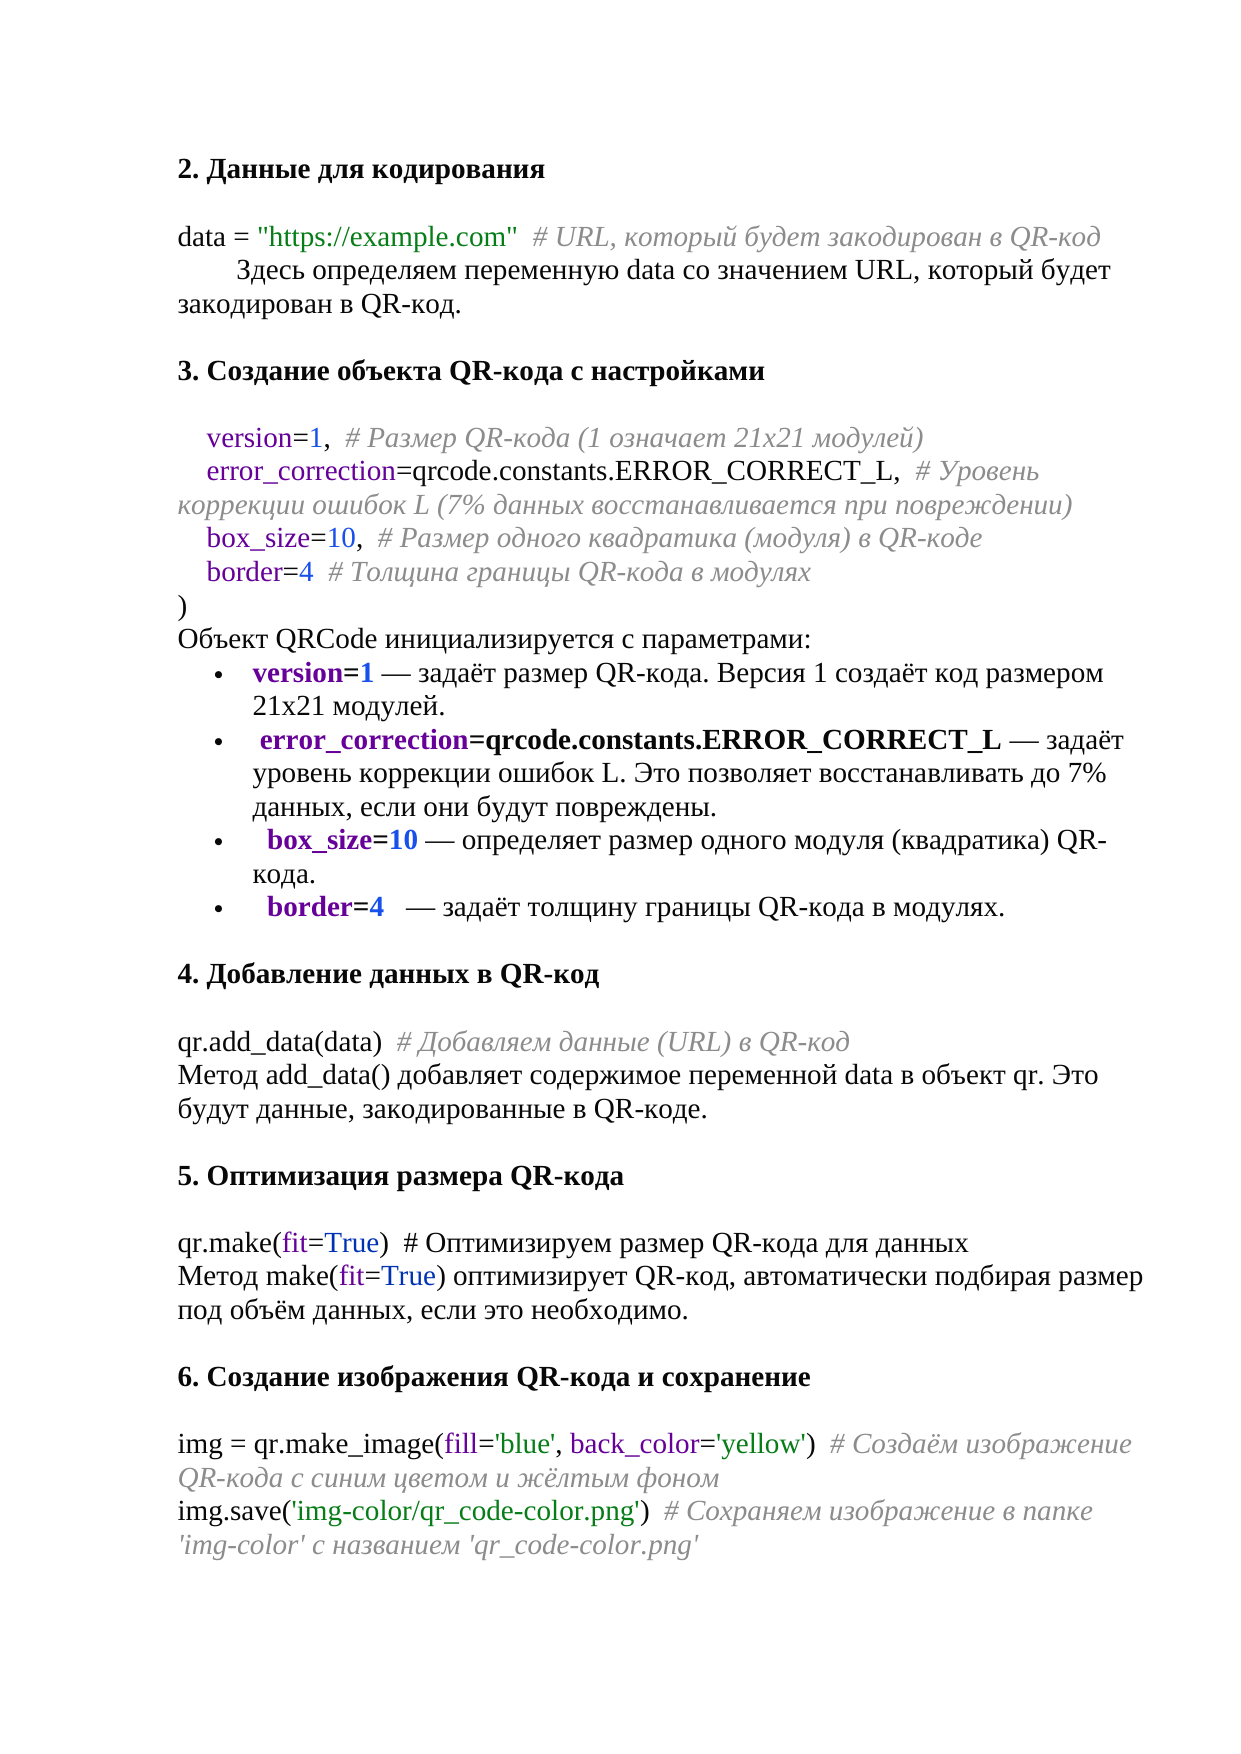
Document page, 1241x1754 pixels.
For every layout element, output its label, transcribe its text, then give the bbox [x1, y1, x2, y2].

text 4. Добавление данных в QR-код [177, 957, 1152, 990]
text img.save('img-color/qr_code-color.png') # Сохраняем изображение в папке 'img-color' с названием 'qr_code-color.png' [177, 1493, 1152, 1560]
text 3. Создание объекта QR-кода с настройками [177, 353, 1152, 386]
text version=1, # Размер QR-кода (1 означает 21x21 модулей) error_correction=qrcode.constants.ERROR_CORRECT_L, # Уровень коррекции ошибок L (7% данных восстанавливается при повреждении) box_size=10, # Размер одного квадратика (модуля) в QR-коде border=4 # Толщина границы QR-кода в модулях ) Объект QRCode инициализируется с параметрами: [177, 420, 1152, 655]
list border=4 — задаёт толщину границы QR-кода в модулях. [215, 889, 1152, 923]
text 6. Создание изображения QR-кода и сохранение [177, 1359, 1152, 1393]
text 2. Данные для кодирования [177, 152, 1152, 185]
text qr.add_data(data) # Добавляем данные (URL) в QR-код Метод add_data() добавляет содержимое переменной data в объект qr. Это будут данные, закодированные в QR-коде. [177, 1024, 1152, 1124]
text Здесь определяем переменную data со значением URL, который будет закодирован в QR-код. [177, 252, 1152, 319]
text img = qr.make_image(fill='blue', back_color='yellow') # Создаём изображение QR-кода с синим цветом и жёлтым фоном [177, 1426, 1152, 1493]
text qr.make(fit=True) # Оптимизируем размер QR-кода для данных [177, 1225, 1152, 1258]
text Метод make(fit=True) оптимизирует QR-код, автоматически подбирая размер под объём данных, если это необходимо. [177, 1258, 1152, 1326]
list box_size=10 — определяет размер одного модуля (квадратика) QR-кода. [215, 822, 1152, 889]
text 5. Оптимизация размера QR-кода [177, 1158, 1152, 1191]
list version=1 — задаёт размер QR-кода. Версия 1 создаёт код размером 21x21 модулей. [215, 655, 1152, 722]
text data = "https://example.com" # URL, который будет закодирован в QR-код [177, 219, 1152, 252]
list error_correction=qrcode.constants.ERROR_CORRECT_L — задаёт уровень коррекции ошибок L. Это позволяет восстанавливать до 7% данных, если они будут повреждены. [215, 722, 1152, 822]
